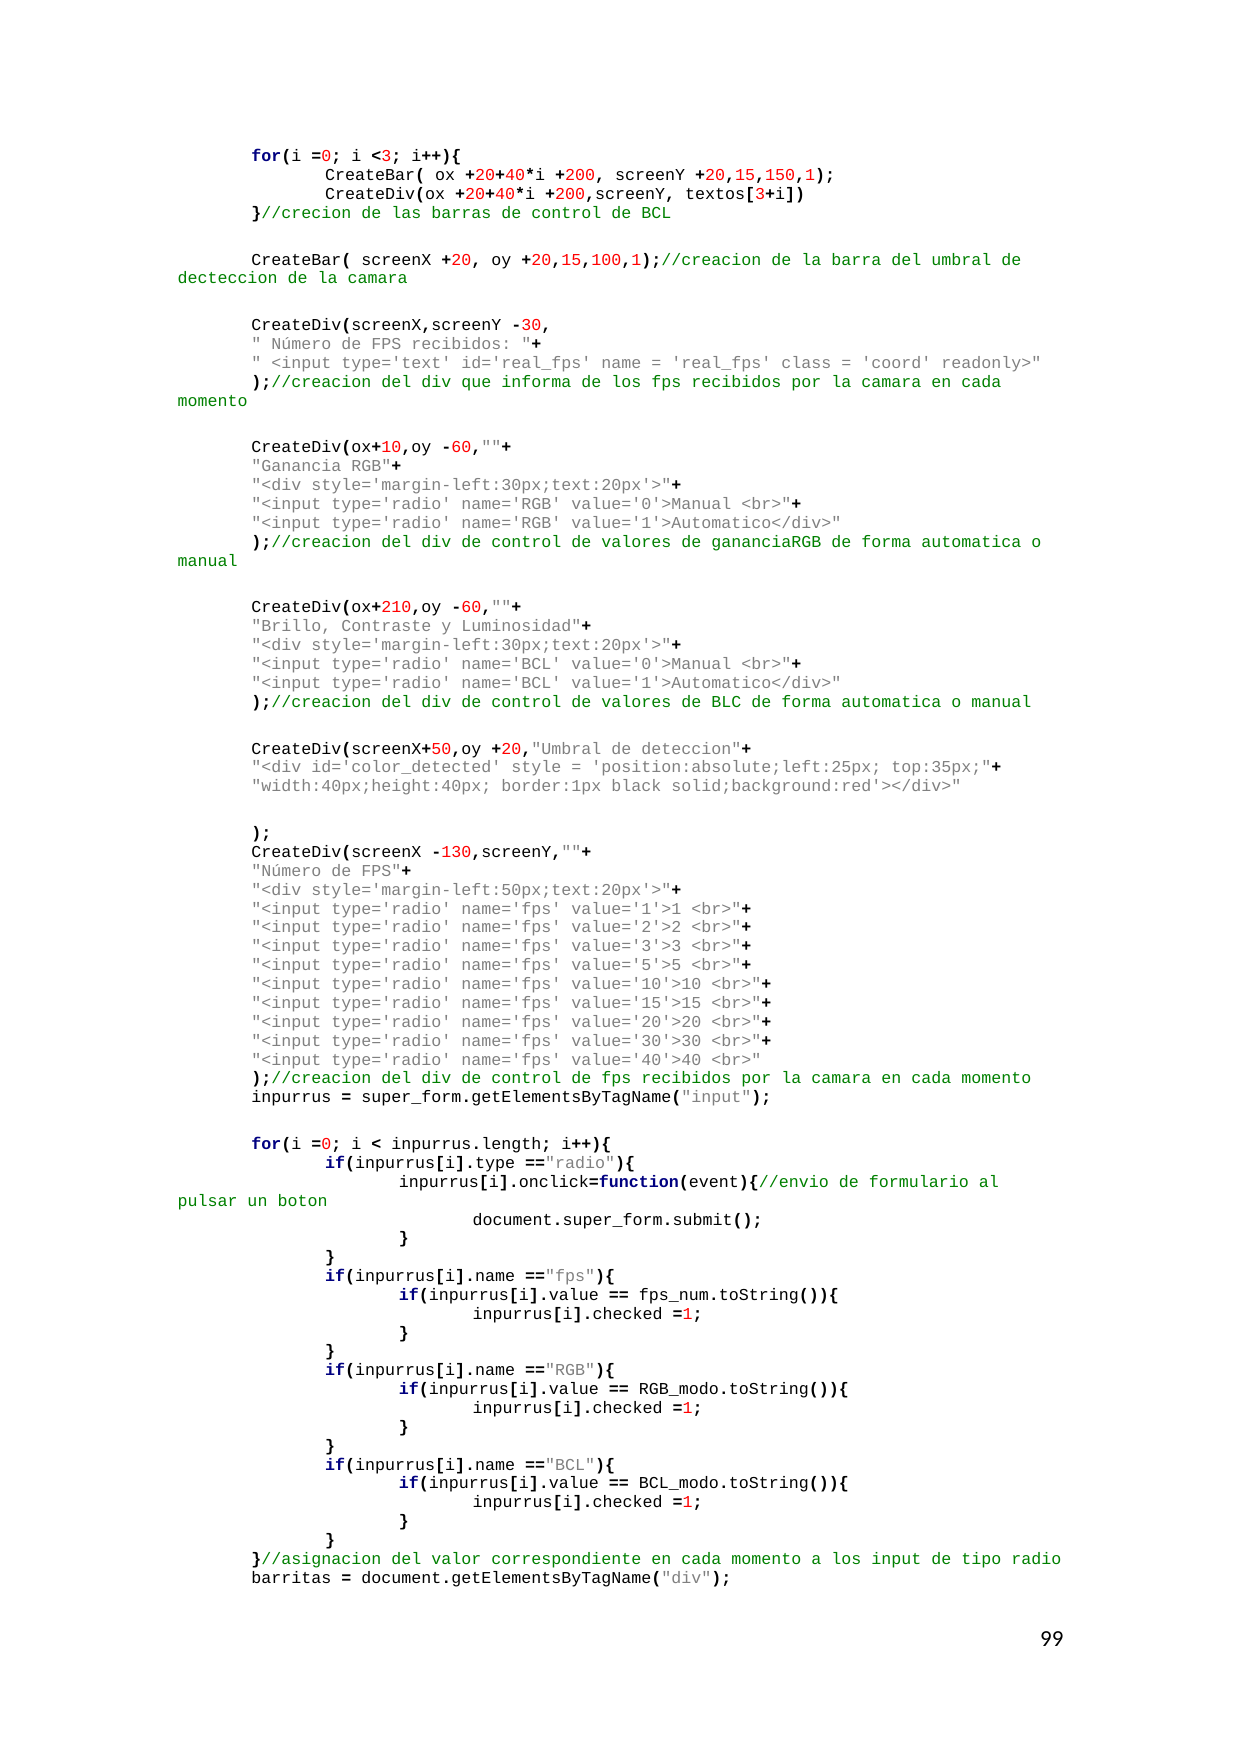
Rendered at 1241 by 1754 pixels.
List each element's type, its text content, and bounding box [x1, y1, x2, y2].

text document.super_form.submit(); [177, 1211, 1063, 1230]
text if(inpurrus[i].value == BCL_modo.toString()){ [177, 1475, 1063, 1494]
text } [177, 1513, 1063, 1532]
text } [177, 1249, 1063, 1268]
text } [177, 1343, 1063, 1362]
text "<div style='margin-left:30px;text:20px'>"+ [177, 477, 1063, 496]
text );//creacion del div de control de fps recibidos por la camara en cada momento [177, 1070, 1063, 1089]
text "<div id='color_detected' style = 'position:absolute;left:25px; top:35px;"+ [177, 759, 1063, 778]
text "<input type='radio' name='fps' value='5'>5 <br>"+ [177, 957, 1063, 976]
text if(inpurrus[i].name =="fps"){ [177, 1268, 1063, 1286]
text );//creacion del div que informa de los fps recibidos por la camara en cada momento [177, 373, 1063, 411]
text if(inpurrus[i].value == fps_num.toString()){ [177, 1286, 1063, 1305]
text } [177, 1418, 1063, 1437]
text "<input type='radio' name='fps' value='2'>2 <br>"+ [177, 919, 1063, 938]
text "<div style='margin-left:50px;text:20px'>"+ [177, 881, 1063, 900]
text ); [177, 825, 1063, 844]
text "<input type='radio' name='RGB' value='1'>Automatico</div>" [177, 514, 1063, 533]
text CreateDiv(screenX+50,oy +20,"Umbral de deteccion"+ [177, 740, 1063, 759]
text "<input type='radio' name='BCL' value='1'>Automatico</div>" [177, 674, 1063, 693]
text "<input type='radio' name='fps' value='20'>20 <br>"+ [177, 1013, 1063, 1032]
text for(i =0; i <3; i++){ [177, 148, 1063, 166]
text "width:40px;height:40px; border:1px black solid;background:red'></div>" [177, 778, 1063, 797]
text barritas = document.getElementsByTagName("div"); [177, 1569, 1063, 1588]
text CreateDiv(ox+10,oy -60,""+ [177, 439, 1063, 458]
text CreateDiv(ox +20+40*i +200,screenY, textos[3+i]) [177, 185, 1063, 204]
text for(i =0; i < inpurrus.length; i++){ [177, 1136, 1063, 1154]
text "Número de FPS"+ [177, 862, 1063, 881]
text "<div style='margin-left:30px;text:20px'>"+ [177, 637, 1063, 656]
text if(inpurrus[i].type =="radio"){ [177, 1154, 1063, 1173]
text CreateDiv(screenX -130,screenY,""+ [177, 844, 1063, 862]
text inpurrus[i].checked =1; [177, 1399, 1063, 1418]
text if(inpurrus[i].name =="BCL"){ [177, 1456, 1063, 1475]
text " <input type='text' id='real_fps' name = 'real_fps' class = 'coord' readonly>" [177, 354, 1063, 373]
text CreateDiv(screenX,screenY -30, [177, 317, 1063, 336]
text " Número de FPS recibidos: "+ [177, 336, 1063, 354]
text inpurrus[i].onclick=function(event){//envio de formulario al pulsar un boton [177, 1173, 1063, 1211]
text } [177, 1437, 1063, 1456]
text );//creacion del div de control de valores de gananciaRGB de forma automatica o manual [177, 533, 1063, 571]
text CreateDiv(ox+210,oy -60,""+ [177, 599, 1063, 618]
text }//crecion de las barras de control de BCL [177, 204, 1063, 223]
text }//asignacion del valor correspondiente en cada momento a los input de tipo radio [177, 1550, 1063, 1569]
text "<input type='radio' name='fps' value='3'>3 <br>"+ [177, 938, 1063, 957]
text "<input type='radio' name='fps' value='30'>30 <br>"+ [177, 1032, 1063, 1051]
text } [177, 1324, 1063, 1343]
text "Brillo, Contraste y Luminosidad"+ [177, 618, 1063, 637]
text CreateBar( screenX +20, oy +20,15,100,1);//creacion de la barra del umbral de decteccion de la camara [177, 251, 1063, 289]
text "Ganancia RGB"+ [177, 458, 1063, 477]
text "<input type='radio' name='fps' value='10'>10 <br>"+ [177, 976, 1063, 994]
text );//creacion del div de control de valores de BLC de forma automatica o manual [177, 693, 1063, 712]
text if(inpurrus[i].value == RGB_modo.toString()){ [177, 1381, 1063, 1399]
text "<input type='radio' name='fps' value='1'>1 <br>"+ [177, 900, 1063, 919]
text } [177, 1532, 1063, 1550]
text inpurrus[i].checked =1; [177, 1305, 1063, 1324]
text "<input type='radio' name='RGB' value='0'>Manual <br>"+ [177, 496, 1063, 514]
text if(inpurrus[i].name =="RGB"){ [177, 1362, 1063, 1381]
text "<input type='radio' name='fps' value='15'>15 <br>"+ [177, 994, 1063, 1013]
text "<input type='radio' name='fps' value='40'>40 <br>" [177, 1051, 1063, 1070]
text "<input type='radio' name='BCL' value='0'>Manual <br>"+ [177, 656, 1063, 674]
text inpurrus = super_form.getElementsByTagName("input"); [177, 1089, 1063, 1108]
text inpurrus[i].checked =1; [177, 1494, 1063, 1513]
text CreateBar( ox +20+40*i +200, screenY +20,15,150,1); [177, 166, 1063, 185]
text } [177, 1230, 1063, 1249]
